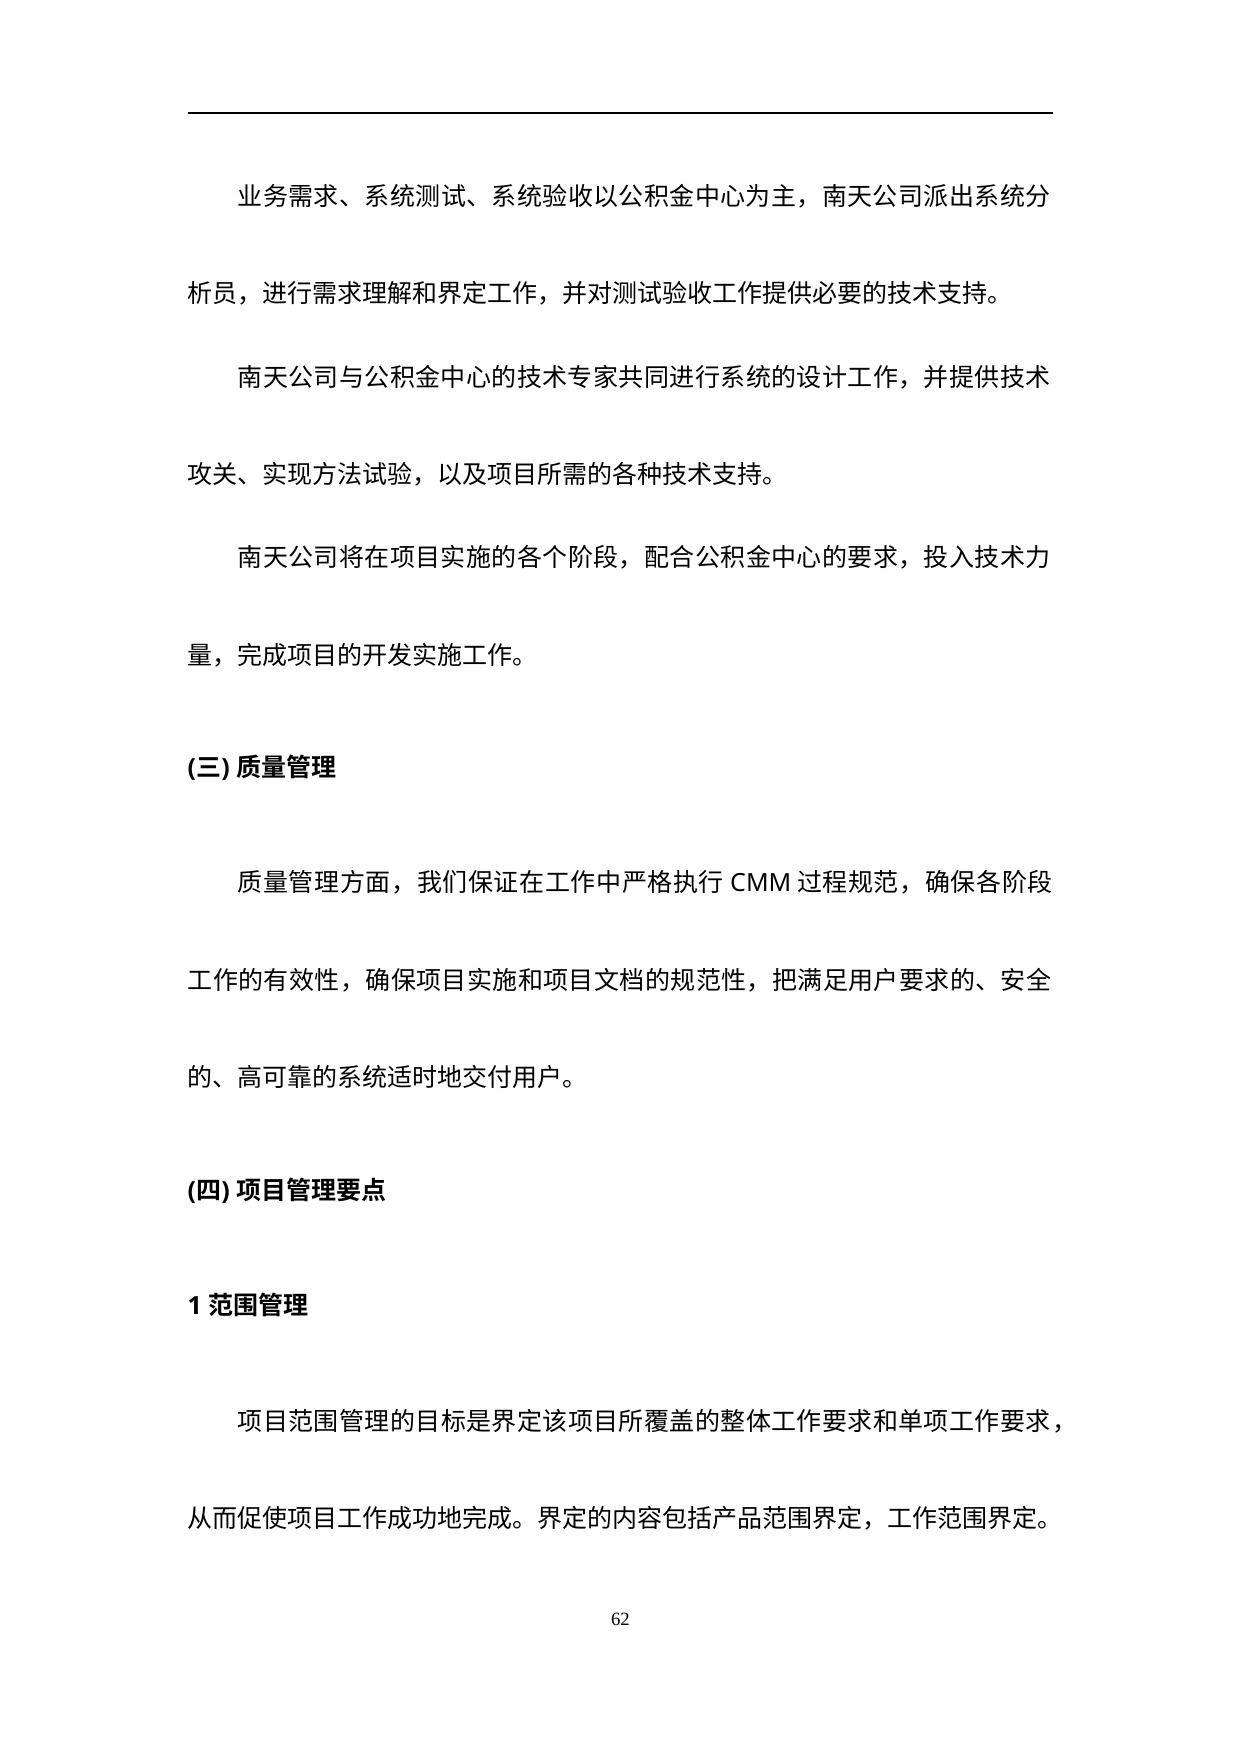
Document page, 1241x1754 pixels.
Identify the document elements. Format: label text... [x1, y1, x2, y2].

subtitle (四) 项目管理要点 [187, 1156, 1053, 1221]
subtitle (三) 质量管理 [187, 733, 1053, 798]
text 南天公司将在项目实施的各个阶段，配合公积金中心的要求，投入技术力量，完成项目的开发实施工作。 [187, 523, 1053, 686]
text 质量管理方面，我们保证在工作中严格执行CMM过程规范，确保各阶段工作的有效性，确保项目实施和项目文档的规范性，把满足用户要求的、安全的、高可靠的系统适时地交付用户。 [187, 848, 1053, 1108]
text 项目范围管理的目标是界定该项目所覆盖的整体工作要求和单项工作要求，从而促使项目工作成功地完成。界定的内容包括产品范围界定，工作范围界定。 [187, 1387, 1053, 1549]
text 业务需求、系统测试、系统验收以公积金中心为主，南天公司派出系统分析员，进行需求理解和界定工作，并对测试验收工作提供必要的技术支持。 [187, 162, 1053, 324]
text 南天公司与公积金中心的技术专家共同进行系统的设计工作，并提供技术攻关、实现方法试验，以及项目所需的各种技术支持。 [187, 343, 1053, 505]
subtitle 1 范围管理 [187, 1271, 1053, 1336]
